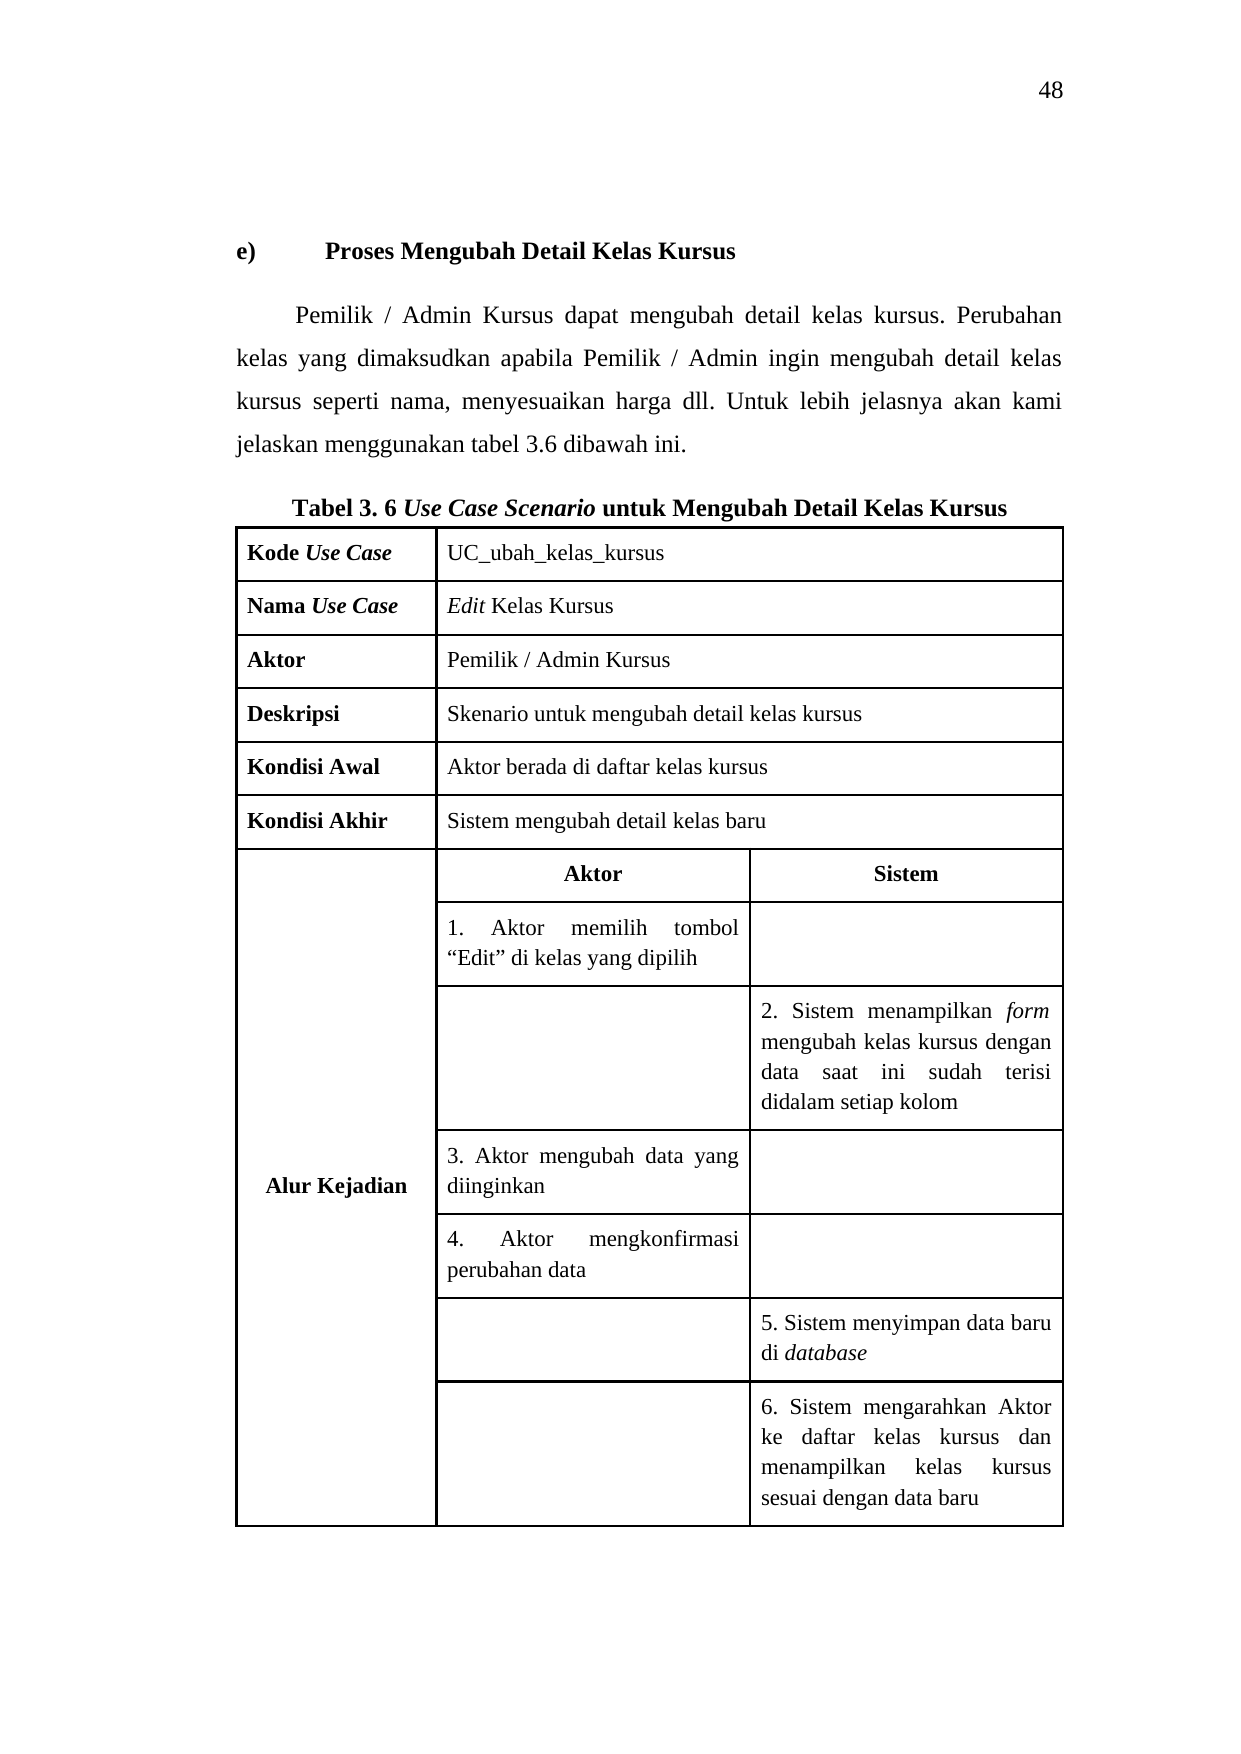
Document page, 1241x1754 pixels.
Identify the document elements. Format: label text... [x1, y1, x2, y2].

table_cell Nama Use Case [238, 582, 435, 633]
table_cell Sistem mengubah detail kelas baru [438, 796, 1062, 848]
table_cell 6. Sistem mengarahkan Aktor ke daftar kelas kursus dan menampilkan kelas kursus sesuai dengan data baru [751, 1383, 1062, 1524]
table_cell Skenario untuk mengubah detail kelas kursus [438, 689, 1062, 741]
table_cell [751, 1131, 1062, 1213]
table_cell Aktor [238, 636, 435, 687]
table_cell Sistem [751, 850, 1062, 901]
table_cell Deskripsi [238, 689, 435, 741]
table_cell [751, 903, 1062, 985]
table_cell 3. Aktor mengubah data yang diinginkan [438, 1131, 749, 1213]
table_header Kode Use Case [238, 529, 435, 580]
table_cell Aktor [438, 850, 749, 901]
table_cell [438, 987, 749, 1129]
table_cell 5. Sistem menyimpan data baru di database [751, 1299, 1062, 1380]
table_cell 4. Aktor mengkonfirmasi perubahan data [438, 1215, 749, 1297]
table_cell Kondisi Akhir [238, 796, 435, 848]
table_cell 1. Aktor memilih tombol “Edit” di kelas yang dipilih [438, 903, 749, 985]
table_cell Pemilik / Admin Kursus [438, 636, 1062, 687]
table_cell Alur Kejadian [238, 850, 435, 1524]
text Pemilik / Admin Kursus dapat mengubah detail kelas kursus. Perubahan kelas yang dimaksudkan apabila Pemilik / Admin ingin mengubah detail kelas kursus seperti nama, menyesuaikan harga dll. Untuk lebih jelasnya akan kami jelaskan menggunakan tabel 3.6 dibawah ini. [236, 300, 1063, 458]
table_cell Aktor berada di daftar kelas kursus [438, 743, 1062, 794]
table_cell [438, 1299, 749, 1380]
table_cell [751, 1215, 1062, 1297]
table_cell [438, 1383, 749, 1524]
table_cell 2. Sistem menampilkan form mengubah kelas kursus dengan data saat ini sudah terisi didalam setiap kolom [751, 987, 1062, 1129]
table_cell Kondisi Awal [238, 743, 435, 794]
text Tabel 3. Use Case Scenario untuk Mengubah Detail Kelas Kursus [236, 493, 1063, 522]
table_cell Edit Kelas Kursus [438, 582, 1062, 633]
subtitle Proses Mengubah Detail Kelas Kursus [236, 236, 1063, 265]
table_header UC_ubah_kelas_kursus [438, 529, 1062, 580]
